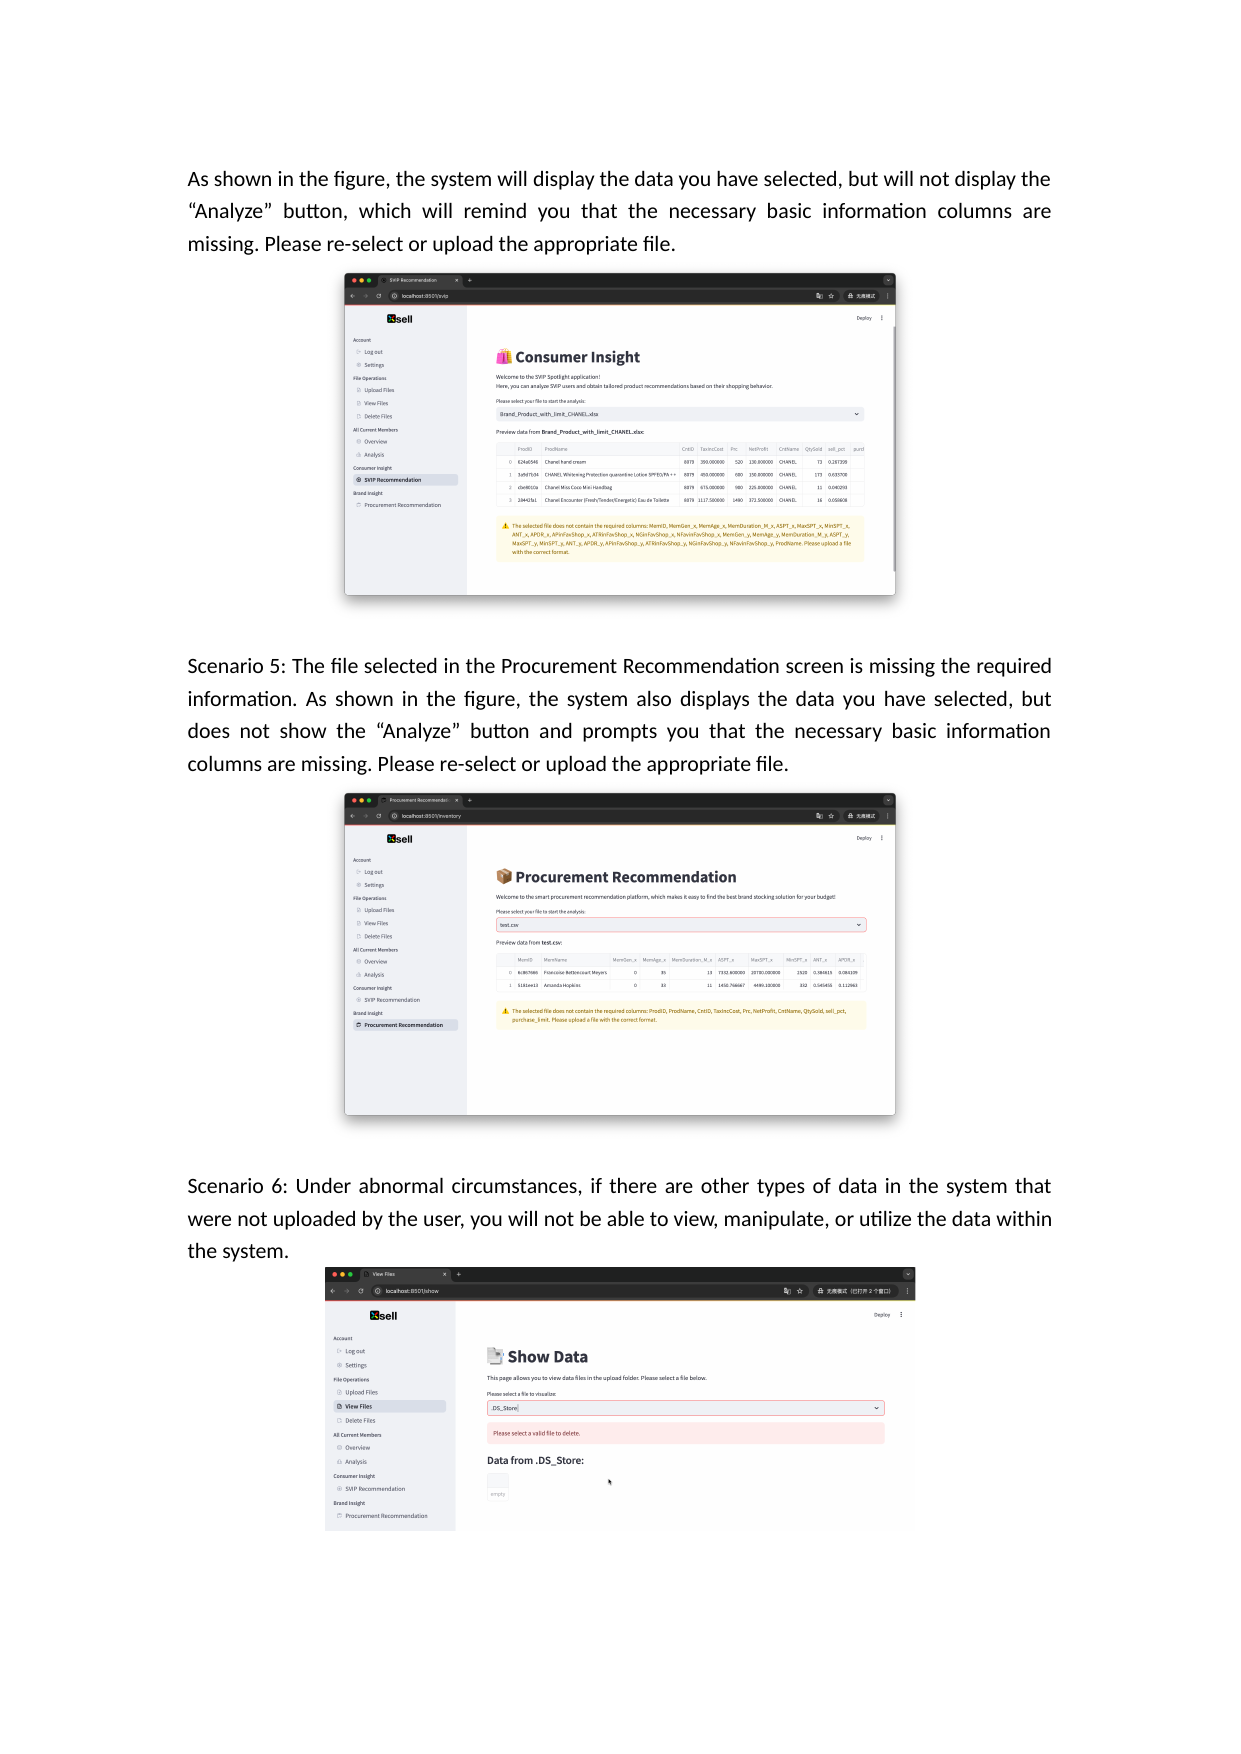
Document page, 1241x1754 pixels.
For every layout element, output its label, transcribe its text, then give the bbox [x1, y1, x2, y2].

text Scenario 5: The file selected in the Procurement Recommendation screen is missing the required information. As shown in the figure, the system also displays the data you have selected, but does not show the “Analyze” button and prompts you that the necessary basic information columns are missing. Please re-select or upload the appropriate file. [187, 649, 1053, 779]
picture [325, 779, 916, 1142]
picture [325, 1267, 916, 1531]
picture [325, 259, 916, 622]
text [187, 162, 1053, 259]
text Scenario 6: Under abnormal circumstances, if there are other types of data in the system that were not uploaded by the user, you will not be able to view, manipulate, or utilize the data within the system. [187, 1169, 1053, 1267]
